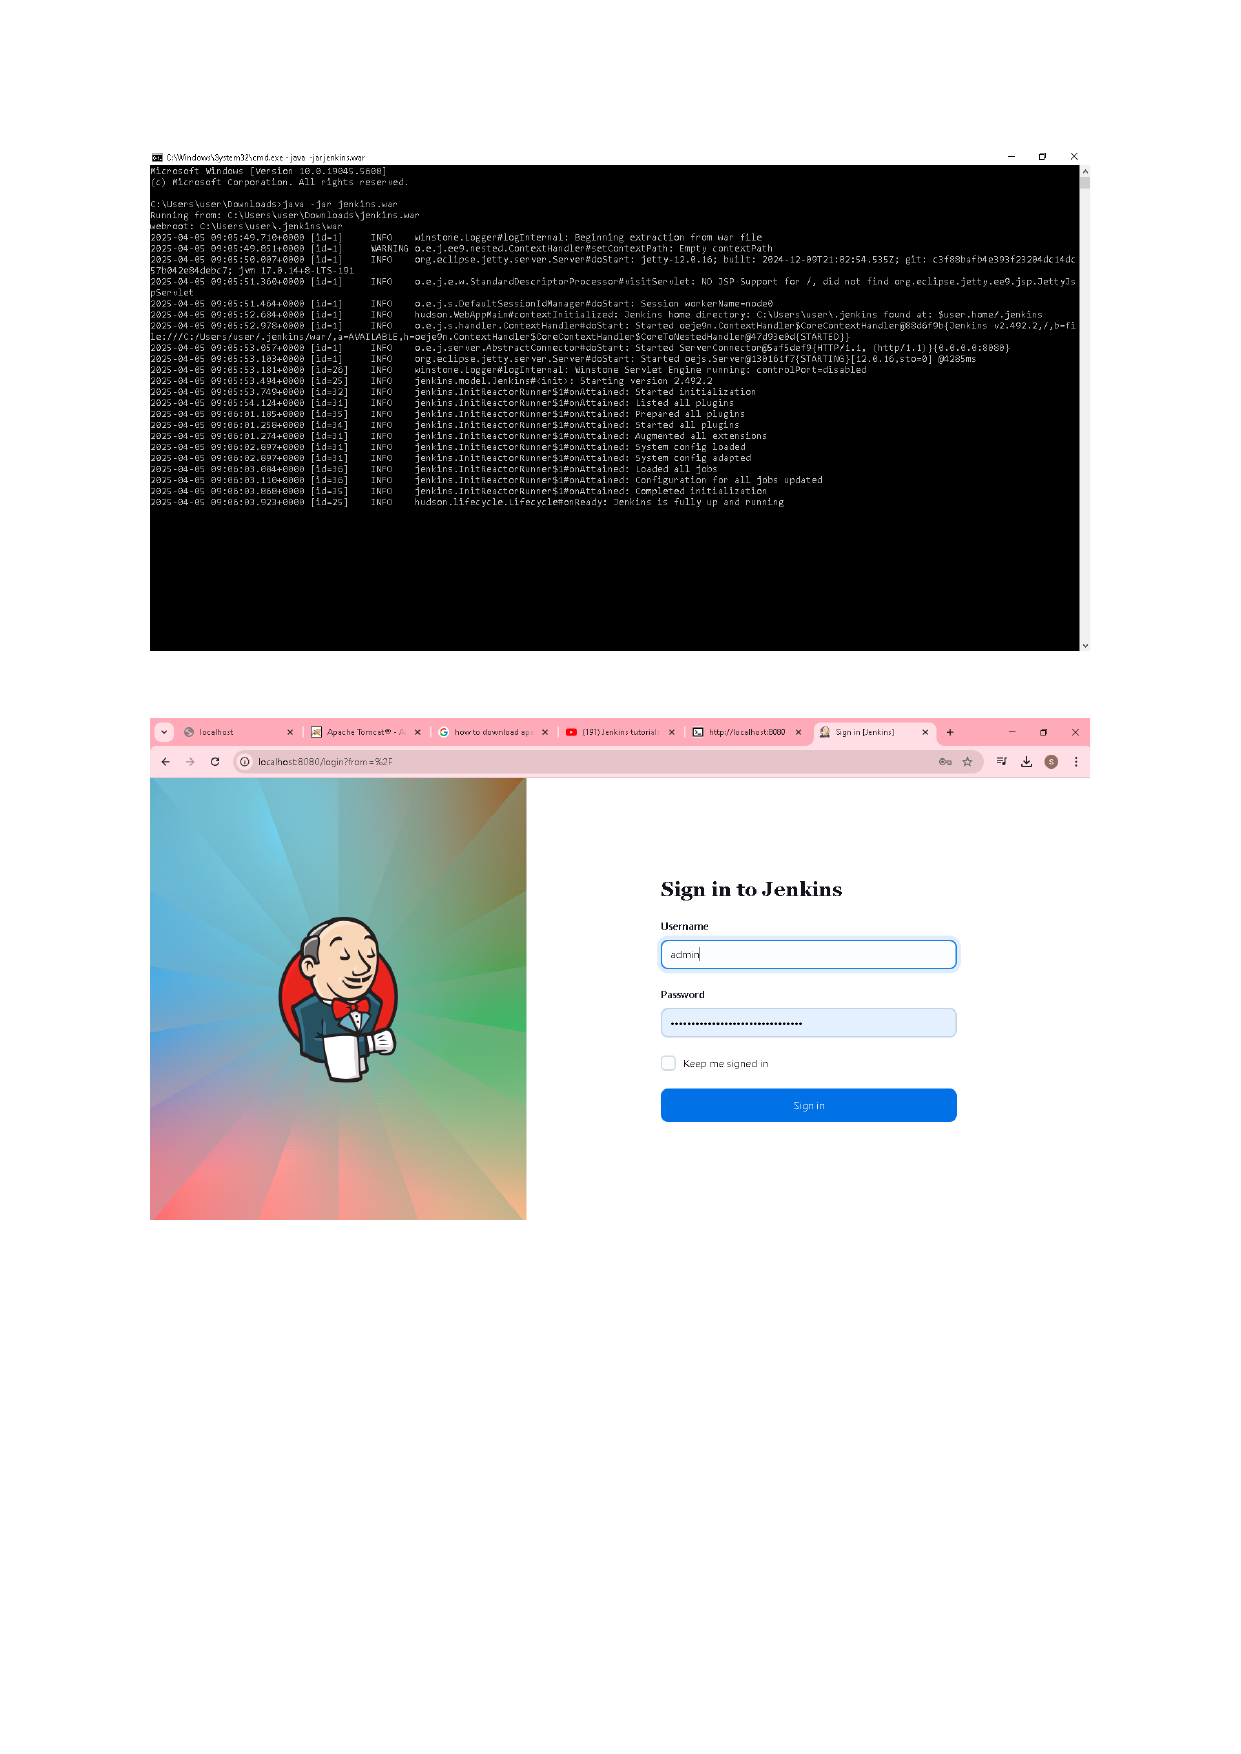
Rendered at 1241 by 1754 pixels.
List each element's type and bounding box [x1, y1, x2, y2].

picture [150, 718, 1091, 1220]
picture [150, 150, 1091, 651]
